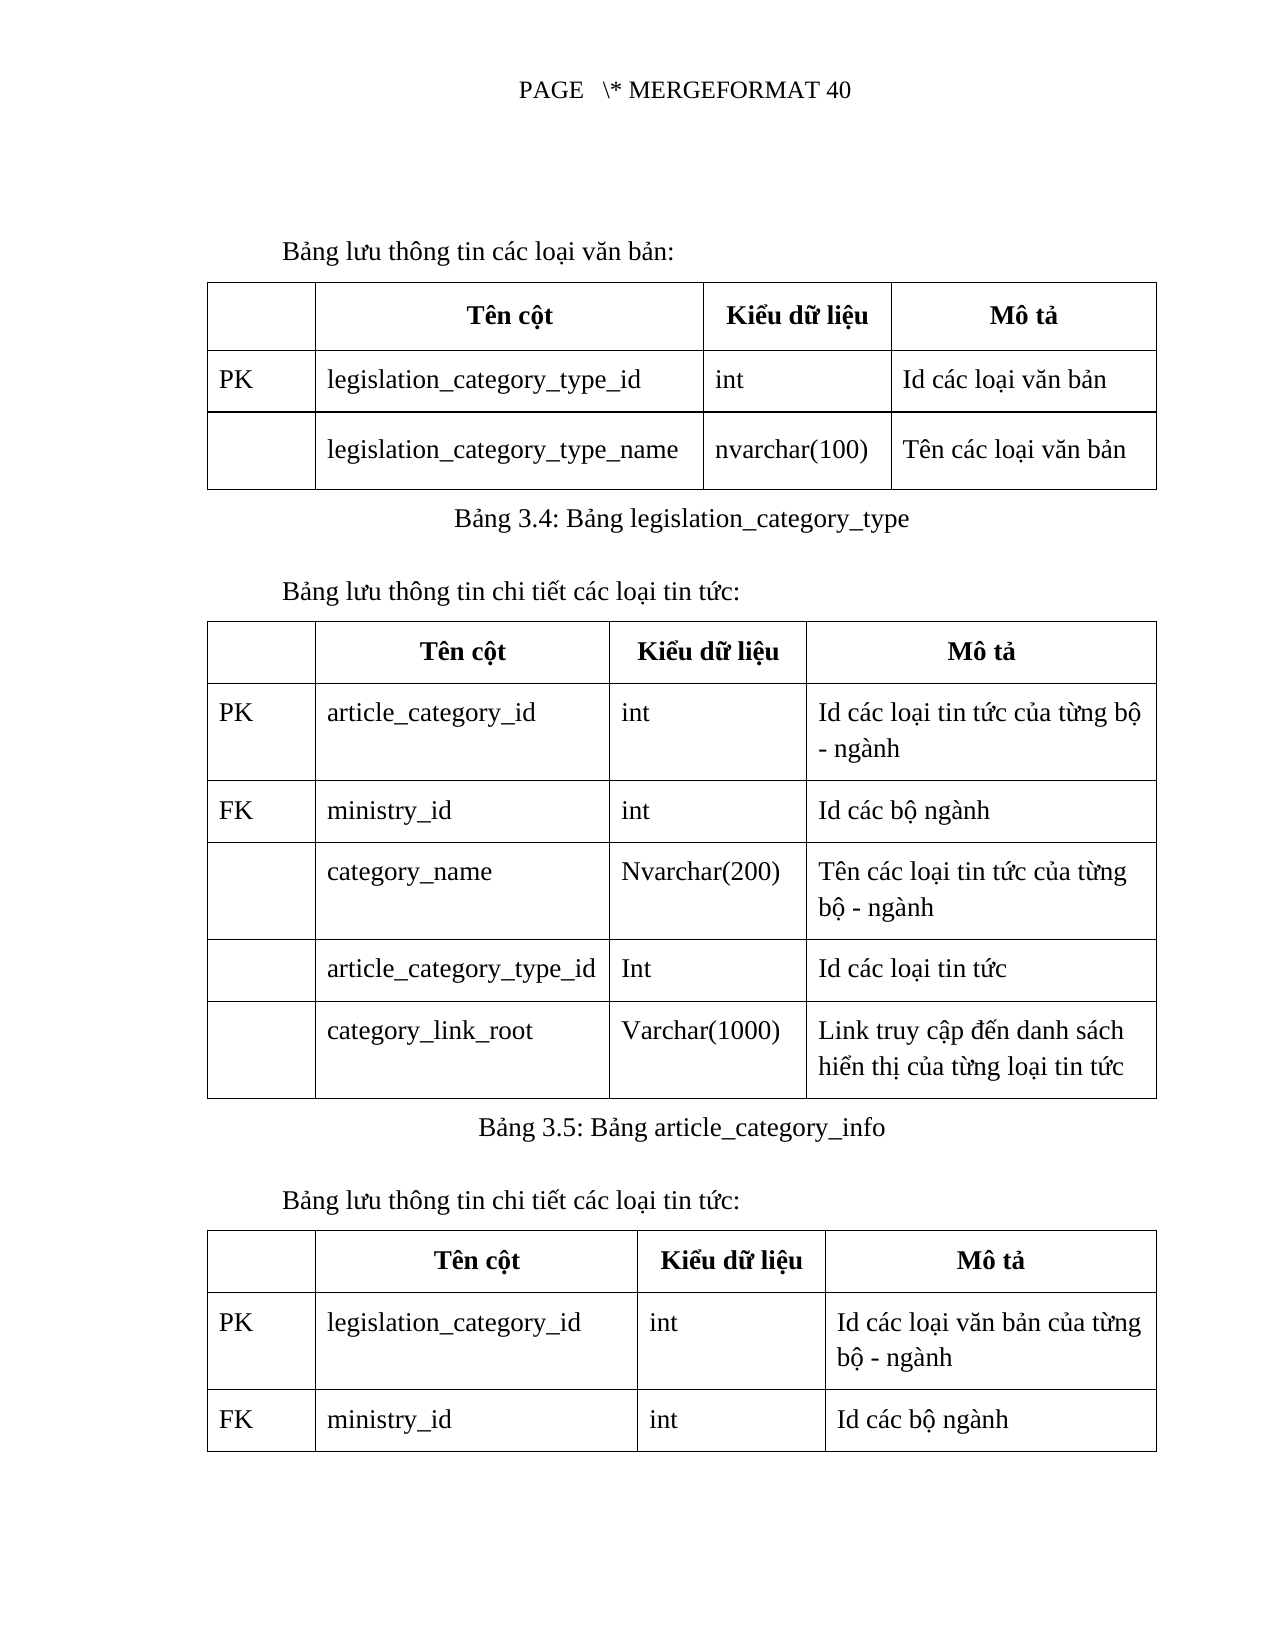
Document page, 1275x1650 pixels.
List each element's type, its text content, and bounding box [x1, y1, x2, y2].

table_cell legislation_category_id [316, 1293, 637, 1389]
table_cell Link truy cập đến danh sách hiển thị của từng loại tin tức [807, 1002, 1156, 1098]
table_cell Id các loại văn bản [892, 351, 1156, 411]
table_cell Varchar(1000) [610, 1002, 806, 1098]
table_cell FK [208, 1390, 315, 1451]
text Bảng lưu thông tin chi tiết các loại tin tức: [207, 1184, 1157, 1215]
text Bảng lưu thông tin chi tiết các loại tin tức: [207, 574, 1157, 606]
table_header Mô tả [826, 1231, 1156, 1292]
table_cell PK [208, 351, 315, 411]
table_cell Id các bộ ngành [807, 781, 1156, 842]
table_header [208, 622, 315, 683]
table_cell Id các loại văn bản của từng bộ - ngành [826, 1293, 1156, 1389]
table_header [208, 1231, 315, 1292]
table_cell category_link_root [316, 1002, 609, 1098]
table_cell [208, 1002, 315, 1098]
table_cell PK [208, 1293, 315, 1389]
table_cell int [638, 1390, 825, 1451]
table_cell ministry_id [316, 1390, 637, 1451]
table_header Tên cột [316, 283, 703, 350]
table_cell article_category_id [316, 684, 609, 780]
table_cell FK [208, 781, 315, 842]
table_cell category_name [316, 843, 609, 939]
table_cell [208, 843, 315, 939]
table_cell int [638, 1293, 825, 1389]
table_header [208, 283, 315, 350]
table_header Kiểu dữ liệu [610, 622, 806, 683]
table_header Kiểu dữ liệu [704, 283, 891, 350]
table_cell Id các loại tin tức [807, 940, 1156, 1001]
table_cell Nvarchar(200) [610, 843, 806, 939]
table_cell PK [208, 684, 315, 780]
table_cell Tên các loại tin tức của từng bộ - ngành [807, 843, 1156, 939]
table_cell Id các bộ ngành [826, 1390, 1156, 1451]
table_cell Id các loại tin tức của từng bộ - ngành [807, 684, 1156, 780]
table_cell int [610, 781, 806, 842]
text Bảng lưu thông tin các loại văn bản: [207, 236, 1157, 267]
table_header Mô tả [807, 622, 1156, 683]
table_cell legislation_category_type_id [316, 351, 703, 411]
table_cell ministry_id [316, 781, 609, 842]
table_cell Int [610, 940, 806, 1001]
table_cell legislation_category_type_name [316, 413, 703, 489]
table_cell int [610, 684, 806, 780]
table_header Kiểu dữ liệu [638, 1231, 825, 1292]
table_cell article_category_type_id [316, 940, 609, 1001]
table_cell Tên các loại văn bản [892, 413, 1156, 489]
table_cell int [704, 351, 891, 411]
table_cell nvarchar(100) [704, 413, 891, 489]
table_cell [208, 940, 315, 1001]
table_header Tên cột [316, 1231, 637, 1292]
table_cell [208, 413, 315, 489]
table_header Mô tả [892, 283, 1156, 350]
table_header Tên cột [316, 622, 609, 683]
